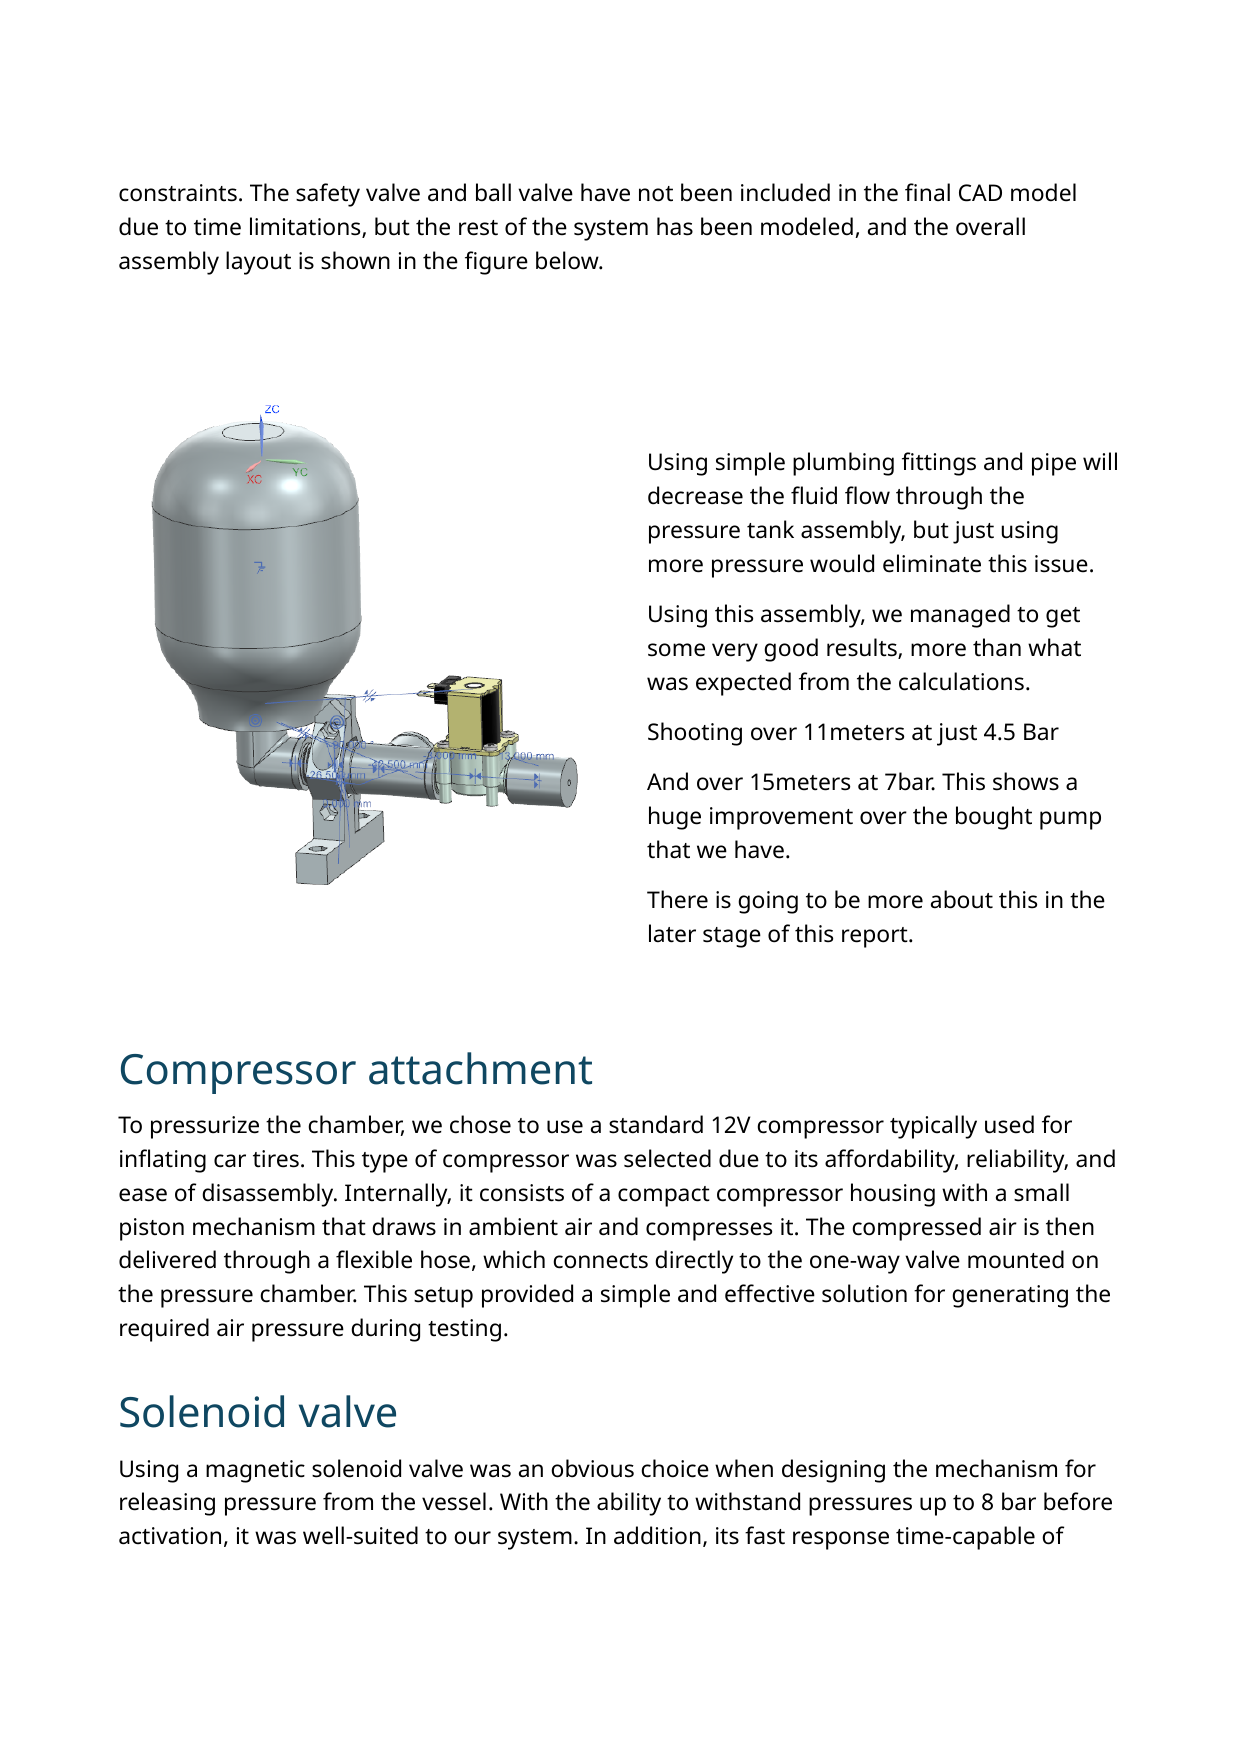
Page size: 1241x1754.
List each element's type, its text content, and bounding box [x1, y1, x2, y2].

text Using simple plumbing fittings and pipe will decrease the fluid flow through the pressure tank assembly, but just using more pressure would eliminate this issue. [629, 446, 1122, 579]
text Using this assembly, we managed to get some very good results, more than what was expected from the calculations. [629, 598, 1122, 697]
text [118, 177, 1122, 276]
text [118, 1453, 1122, 1551]
text To pressurize the chamber, we chose to use a standard 12V compressor typically used for inflating car tires. This type of compressor was selected due to its affordability, reliability, and ease of disassembly. Internally, it consists of a compact compressor housing with a small piston mechanism that draws in ambient air and compresses it. The compressed air is then delivered through a flexible hose, which connects directly to the one-way valve mounted on the pressure chamber. This setup provided a simple and effective solution for generating the required air pressure during testing. [118, 1109, 1122, 1343]
subtitle Solenoid valve [118, 1383, 1122, 1440]
text And over 15meters at 7bar. This shows a huge improvement over the bought pump that we have. [629, 766, 1122, 865]
text There is going to be more about this in the later stage of this report. [118, 884, 1122, 949]
text Shooting over 11meters at just 4.5 Bar [629, 716, 1122, 747]
picture [118, 396, 629, 942]
subtitle Compressor attachment [118, 1040, 1122, 1096]
